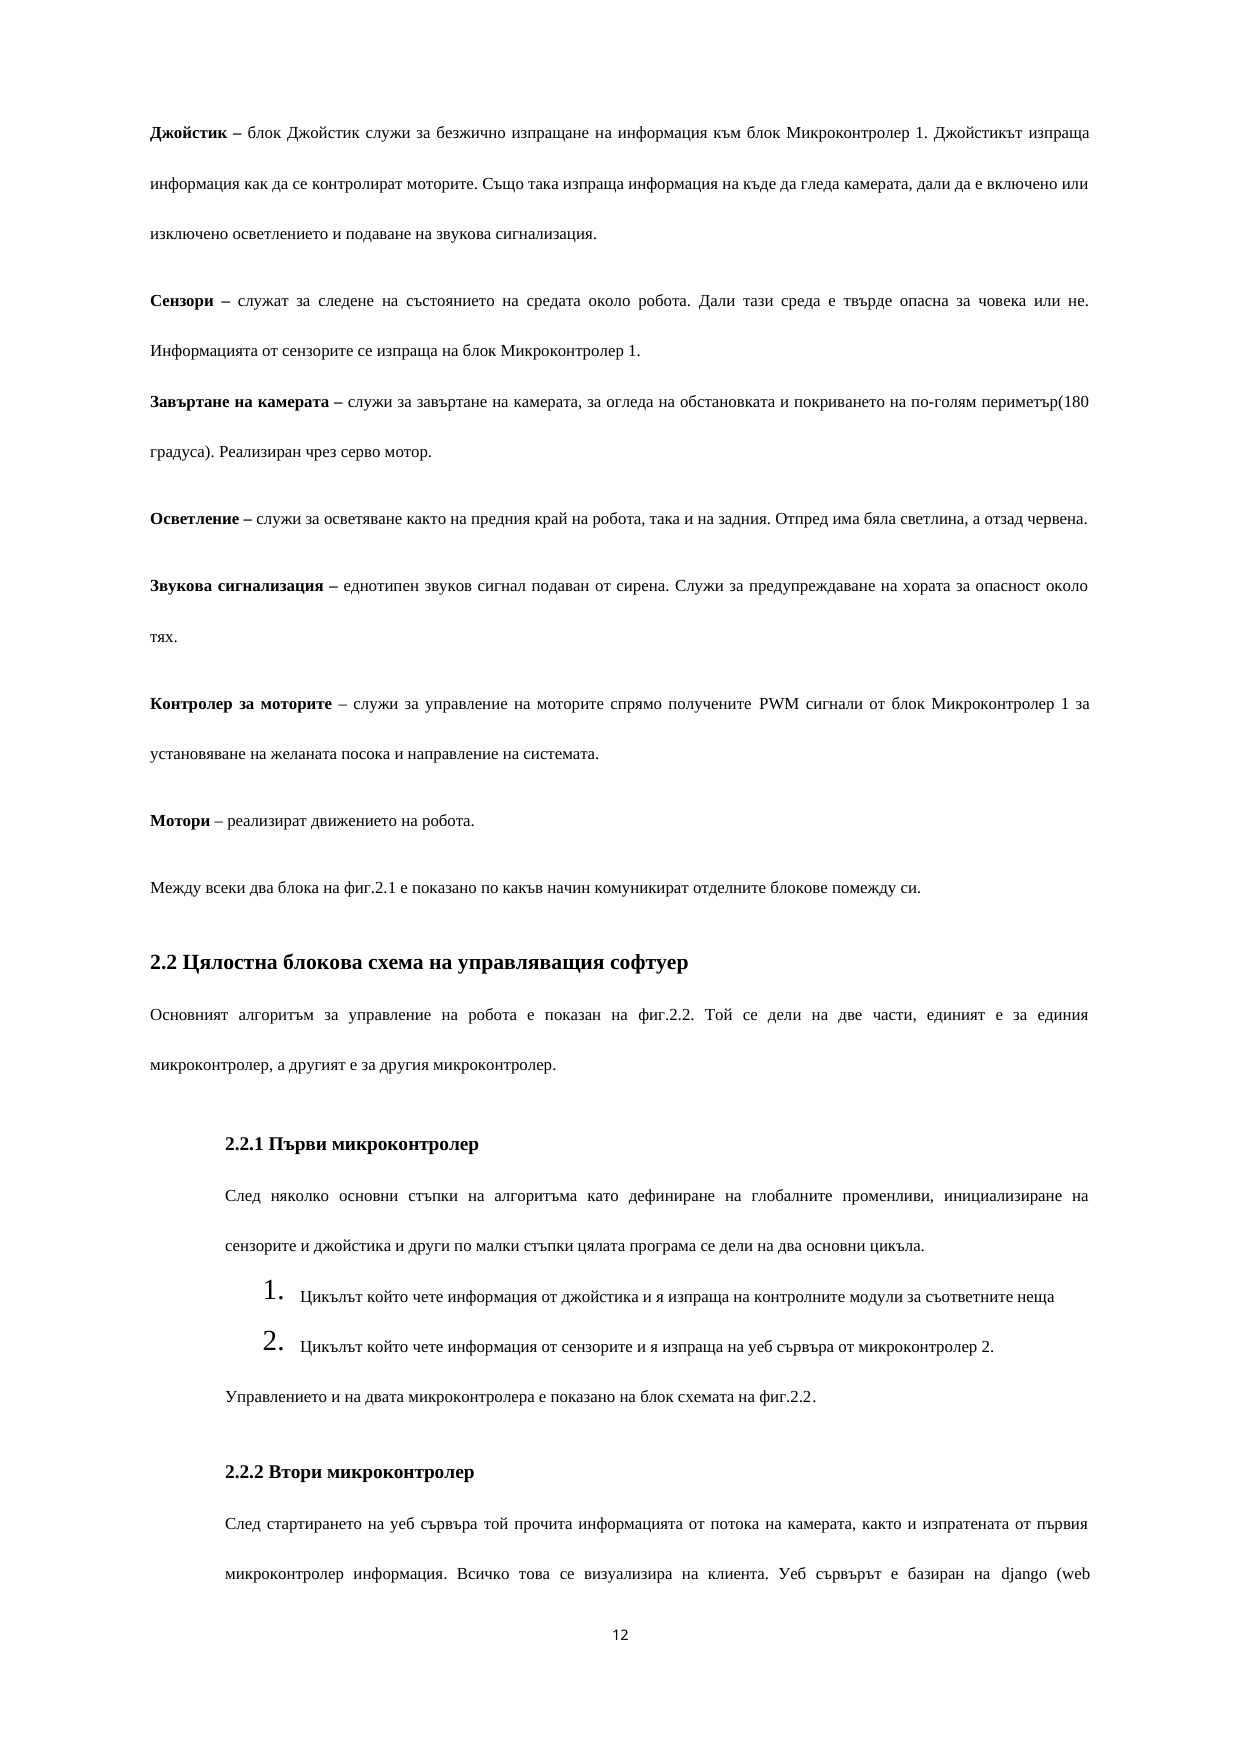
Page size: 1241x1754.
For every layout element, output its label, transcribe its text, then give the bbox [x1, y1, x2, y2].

list Цикълът който чете информация от джойстика и я изпраща на контролните модули за съответните неща [262, 1272, 1090, 1306]
text Контролер за моторите – служи за управление на моторите спрямо получените PWM сигнали от блок Микроконтролер 1 за установяване на желаната посока и направление на системата. [150, 679, 1090, 763]
text Джойстик – блок Джойстик служи за безжично изпращане на информация към блок Микроконтролер 1. Джойстикът изпраща информация как да се контролират моторите. Също така изпраща информация на къде да гледа камерата, дали да е включено или изключено осветлението и подаване на звукова сигнализация. [150, 109, 1090, 243]
list Цикълът който чете информация от сензорите и я изпраща на уеб сървъра от микроконтролер 2. [262, 1323, 1090, 1356]
text Осветление – служи за осветяване както на предния край на робота, така и на задния. Отпред има бяла светлина, а отзад червена. [150, 495, 1090, 528]
text Мотори – реализират движението на робота. [150, 797, 1090, 830]
text Между всеки два блока на фиг.2.1 е показано по какъв начин комуникират отделните блокове помежду си. [150, 864, 1090, 897]
text Основният алгоритъм за управление на робота е показан на фиг.2.2. Той се дели на две части, единият е за единия микроконтролер, а другият е за другия микроконтролер. [150, 991, 1090, 1074]
text Управлението и на двата микроконтролера е показано на блок схемата на фиг.2.2. [225, 1373, 1090, 1406]
subtitle 2.2.2 Втори микроконтролер [150, 1444, 1165, 1482]
subtitle 2.2 Цялостна блокова схема на управляващия софтуер [75, 931, 1165, 974]
subtitle 2.2.1 Първи микроконтролер [150, 1117, 1165, 1155]
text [225, 1499, 1090, 1583]
text След няколко основни стъпки на алгоритъма като дефиниране на глобалните променливи, инициализиране на сензорите и джойстика и други по малки стъпки цялата програма се дели на два основни цикъла. [225, 1172, 1090, 1256]
text Звукова сигнализация – еднотипен звуков сигнал подаван от сирена. Служи за предупреждаване на хората за опасност около тях. [150, 562, 1090, 646]
text Сензори – служат за следене на състоянието на средата около робота. Дали тази среда е твърде опасна за човека или не. Информацията от сензорите се изпраща на блок Микроконтролер 1. [150, 277, 1090, 361]
text Завъртане на камерата – служи за завъртане на камерата, за огледа на обстановката и покриването на по-голям периметър(180 градуса). Реализиран чрез серво мотор. [150, 377, 1090, 461]
